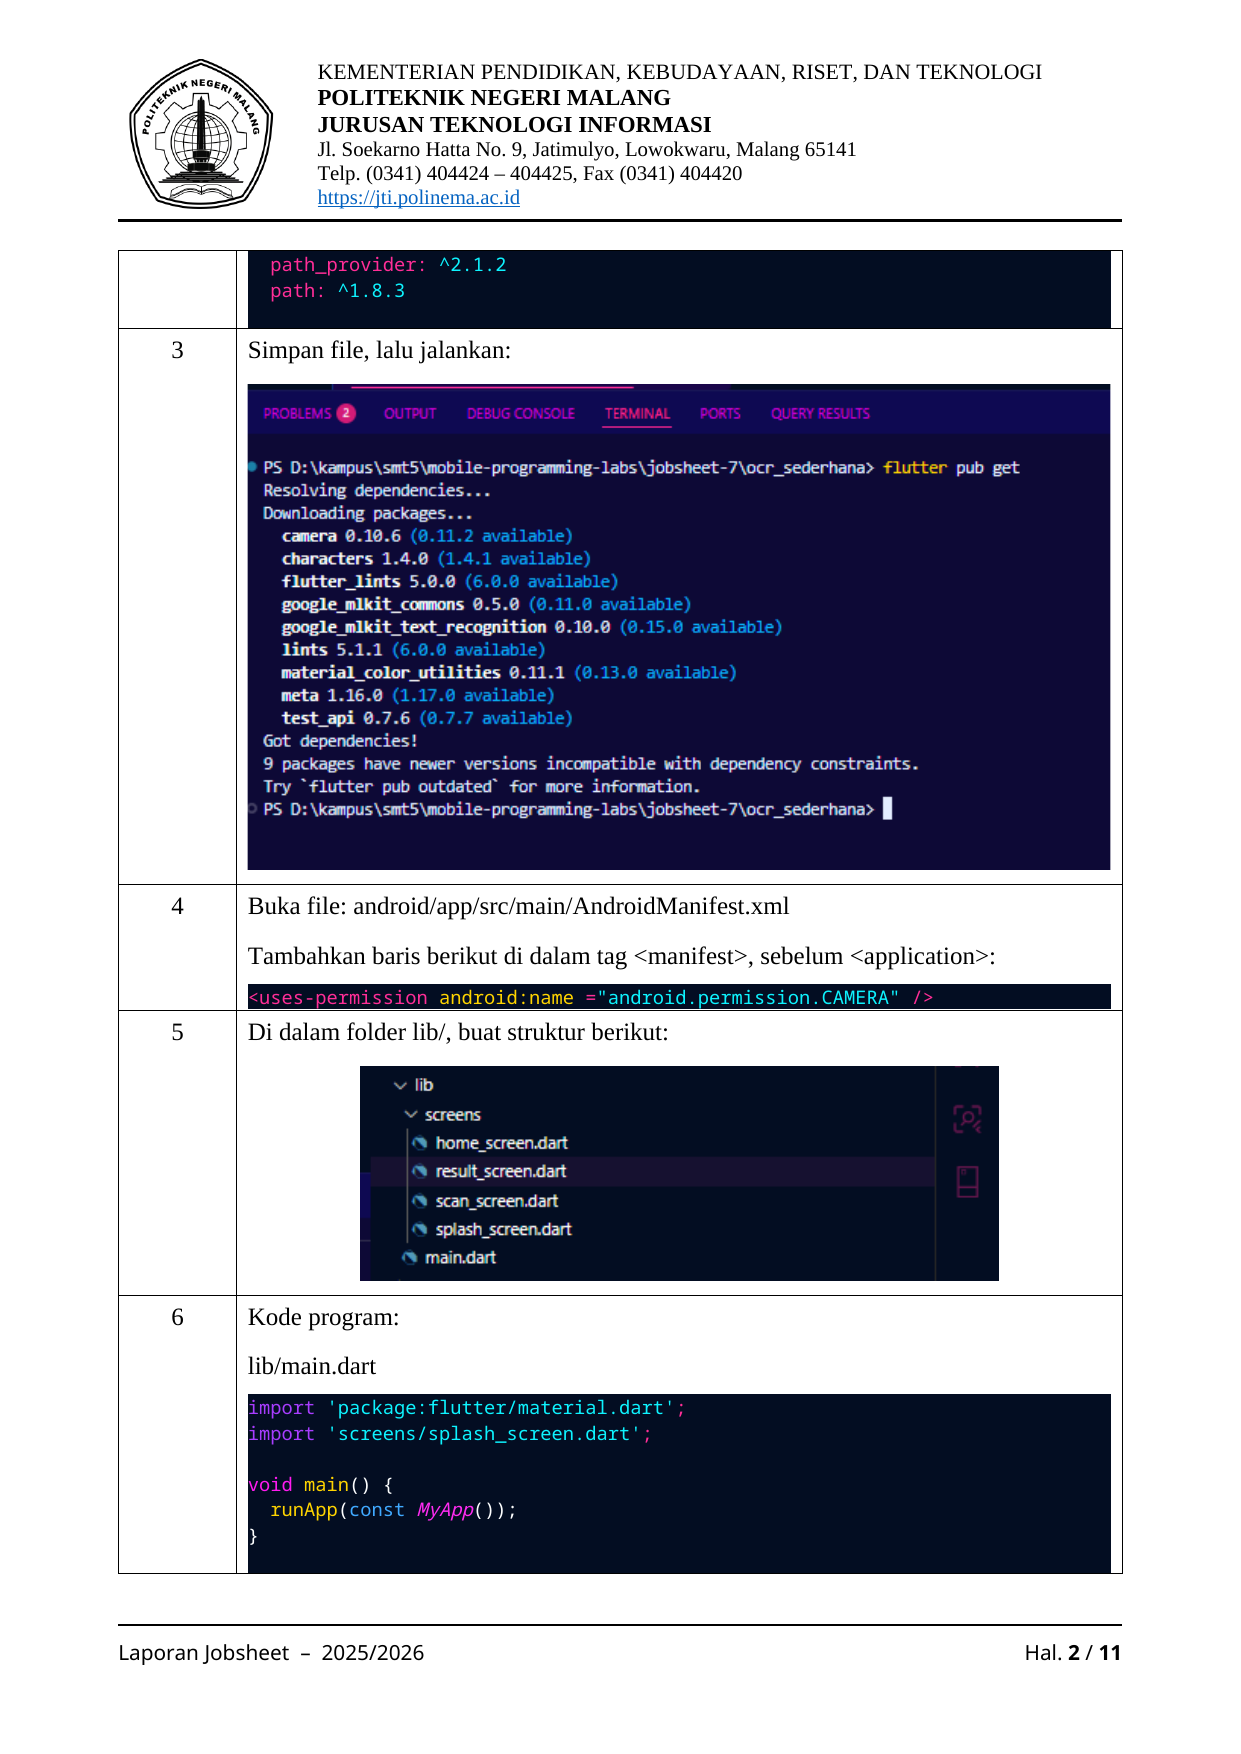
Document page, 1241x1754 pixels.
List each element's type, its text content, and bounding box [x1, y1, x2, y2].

table_cell 2 [119, 251, 236, 328]
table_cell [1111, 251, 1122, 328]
picture [247, 384, 1111, 870]
table_cell Di dalam folder lib/, buat struktur berikut: [237, 1011, 1122, 1294]
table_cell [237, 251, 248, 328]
picture [360, 1066, 999, 1281]
table_cell Buka file: android/app/src/main/AndroidManifest.xml Tambahkan baris berikut di dalam tag <manifest>, sebelum <application>: <uses-permission android:name ="android.permission.CAMERA" /> [237, 885, 1122, 1009]
table_cell 5 [119, 1011, 236, 1294]
table_cell Simpan file, lalu jalankan: [237, 329, 1122, 884]
table_cell 6 [119, 1296, 236, 1573]
table_cell 4 [119, 885, 236, 1009]
picture [129, 59, 275, 209]
table_cell 3 [119, 329, 236, 884]
